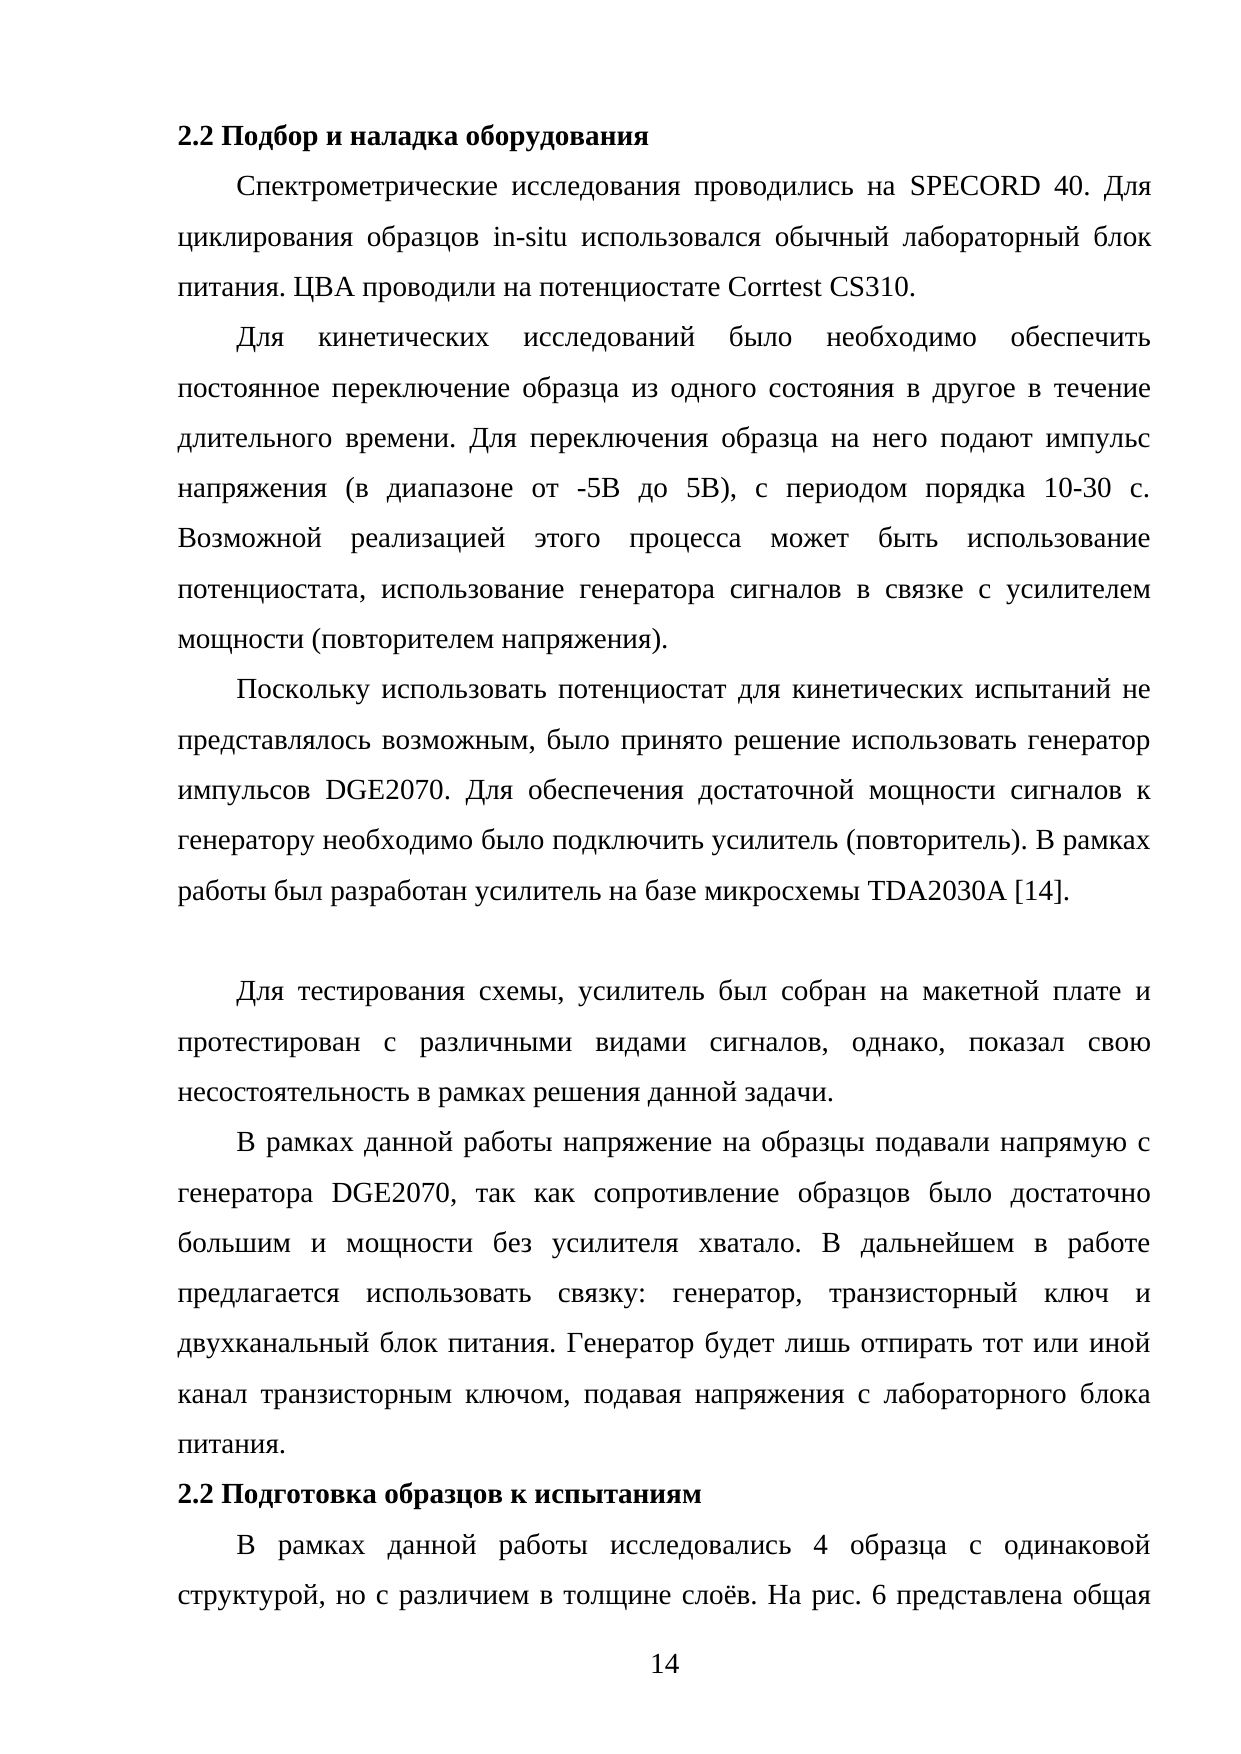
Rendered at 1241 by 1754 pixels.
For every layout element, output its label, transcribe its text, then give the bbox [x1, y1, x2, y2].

text Для тестирования схемы, усилитель был собран на макетной плате и протестирован с различными видами сигналов, однако, показал свою несостоятельность в рамках решения данной задачи. [177, 973, 1152, 1108]
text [177, 1527, 1152, 1611]
text Для кинетических исследований было необходимо обеспечить постоянное переключение образца из одного состояния в другое в течение длительного времени. Для переключения образца на него подают импульс напряжения (в диапазоне от -5В до 5В), с периодом порядка 10-30 с. Возможной реализацией этого процесса может быть использование потенциостата, использование генератора сигналов в связке с усилителем мощности (повторителем напряжения). [177, 319, 1152, 655]
text В рамках данной работы напряжение на образцы подавали напрямую с генератора DGE2070, так как сопротивление образцов было достаточно большим и мощности без усилителя хватало. В дальнейшем в работе предлагается использовать связку: генератор, транзисторный ключ и двухканальный блок питания. Генератор будет лишь отпирать тот или иной канал транзисторным ключом, подавая напряжения с лабораторного блока питания. [177, 1124, 1152, 1460]
subtitle 2.2 Подготовка образцов к испытаниям [177, 1477, 1152, 1510]
text Спектрометрические исследования проводились на SPECORD 40. Для циклирования образцов in-situ использовался обычный лабораторный блок питания. ЦВА проводили на потенциостате Corrtest CS310. [177, 168, 1152, 303]
subtitle 2.2 Подбор и наладка оборудования [177, 118, 1152, 152]
text Поскольку использовать потенциостат для кинетических испытаний не представлялось возможным, было принято решение использовать генератор импульсов DGE2070. Для обеспечения достаточной мощности сигналов к генератору необходимо было подключить усилитель (повторитель). В рамках работы был разработан усилитель на базе микросхемы TDA2030A [14]. [177, 672, 1152, 906]
